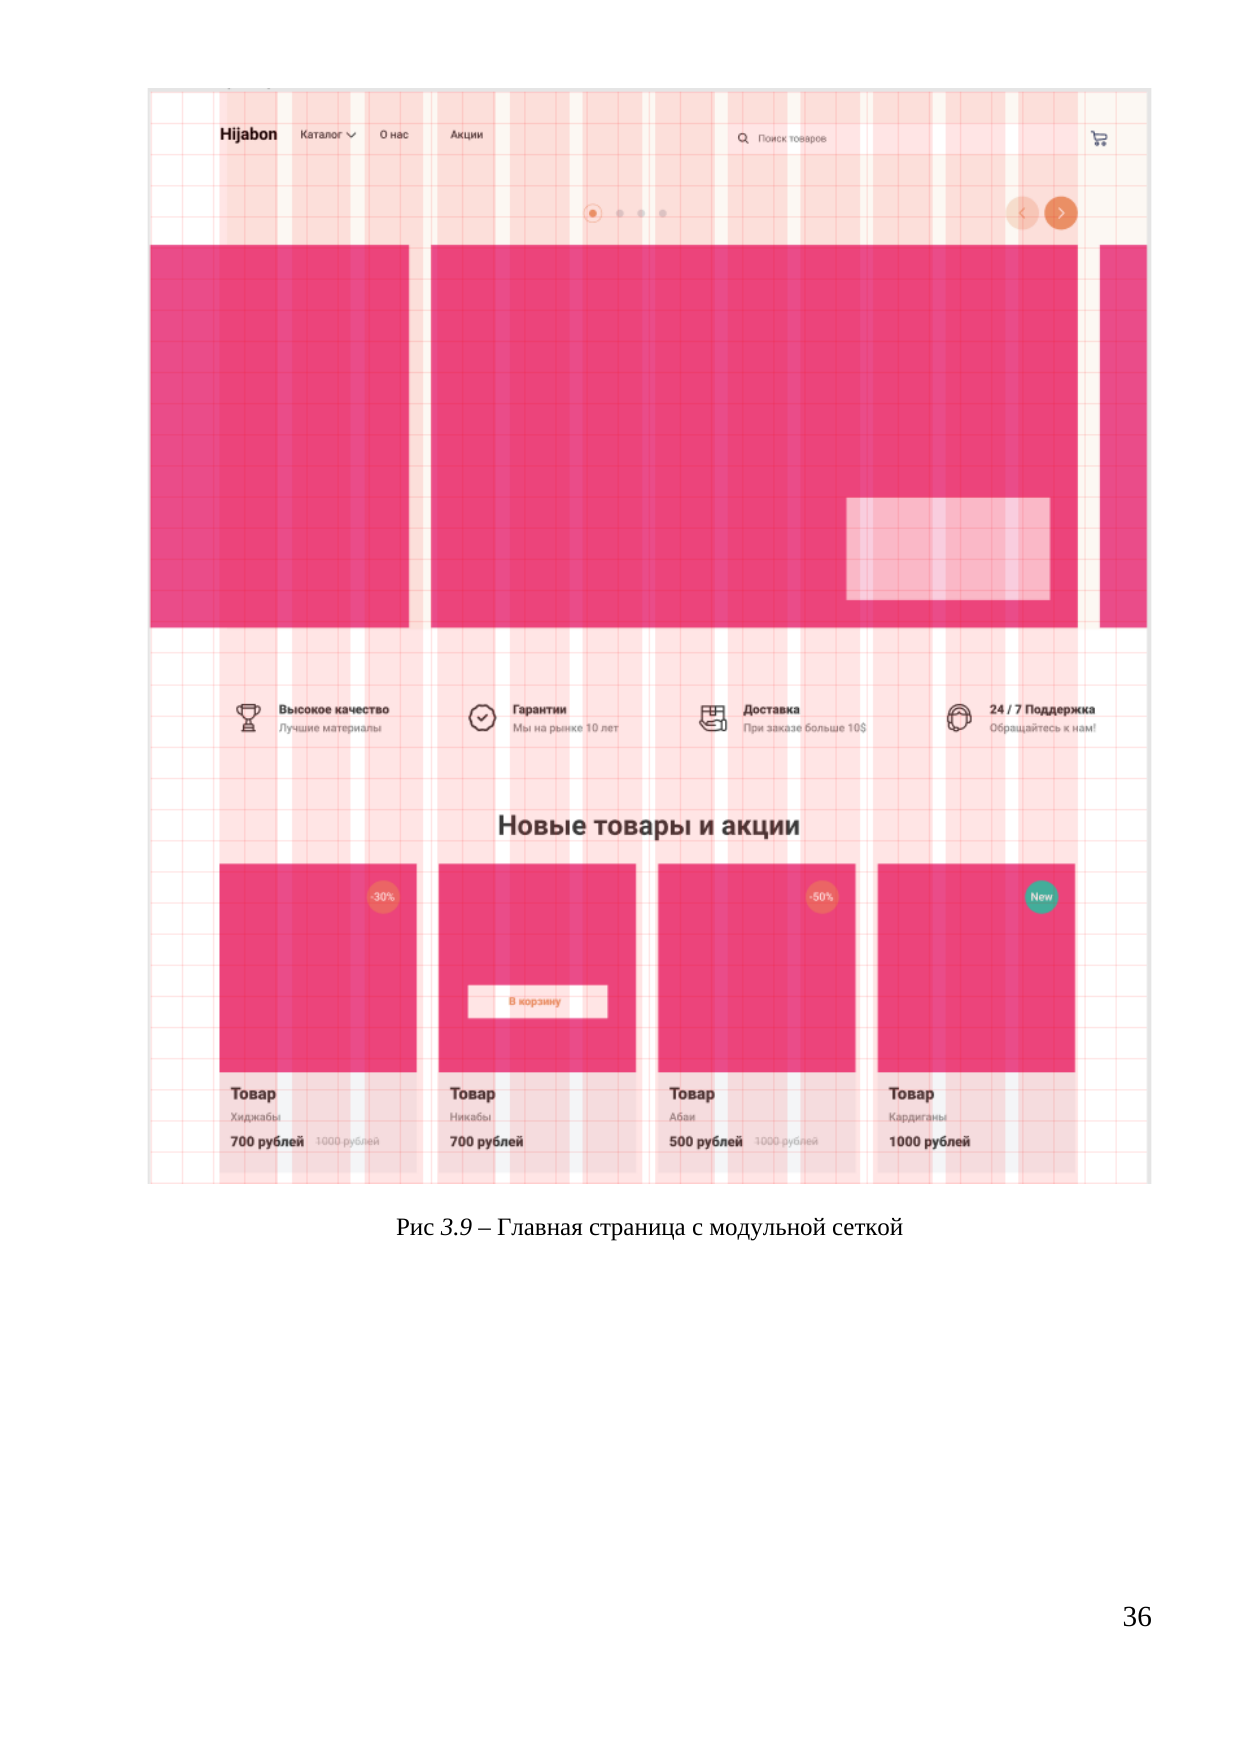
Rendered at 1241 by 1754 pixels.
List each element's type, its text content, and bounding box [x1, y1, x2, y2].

picture [147, 88, 1152, 1184]
text Рис 3.9 – Главная страница с модульной сеткой [148, 1212, 1152, 1241]
